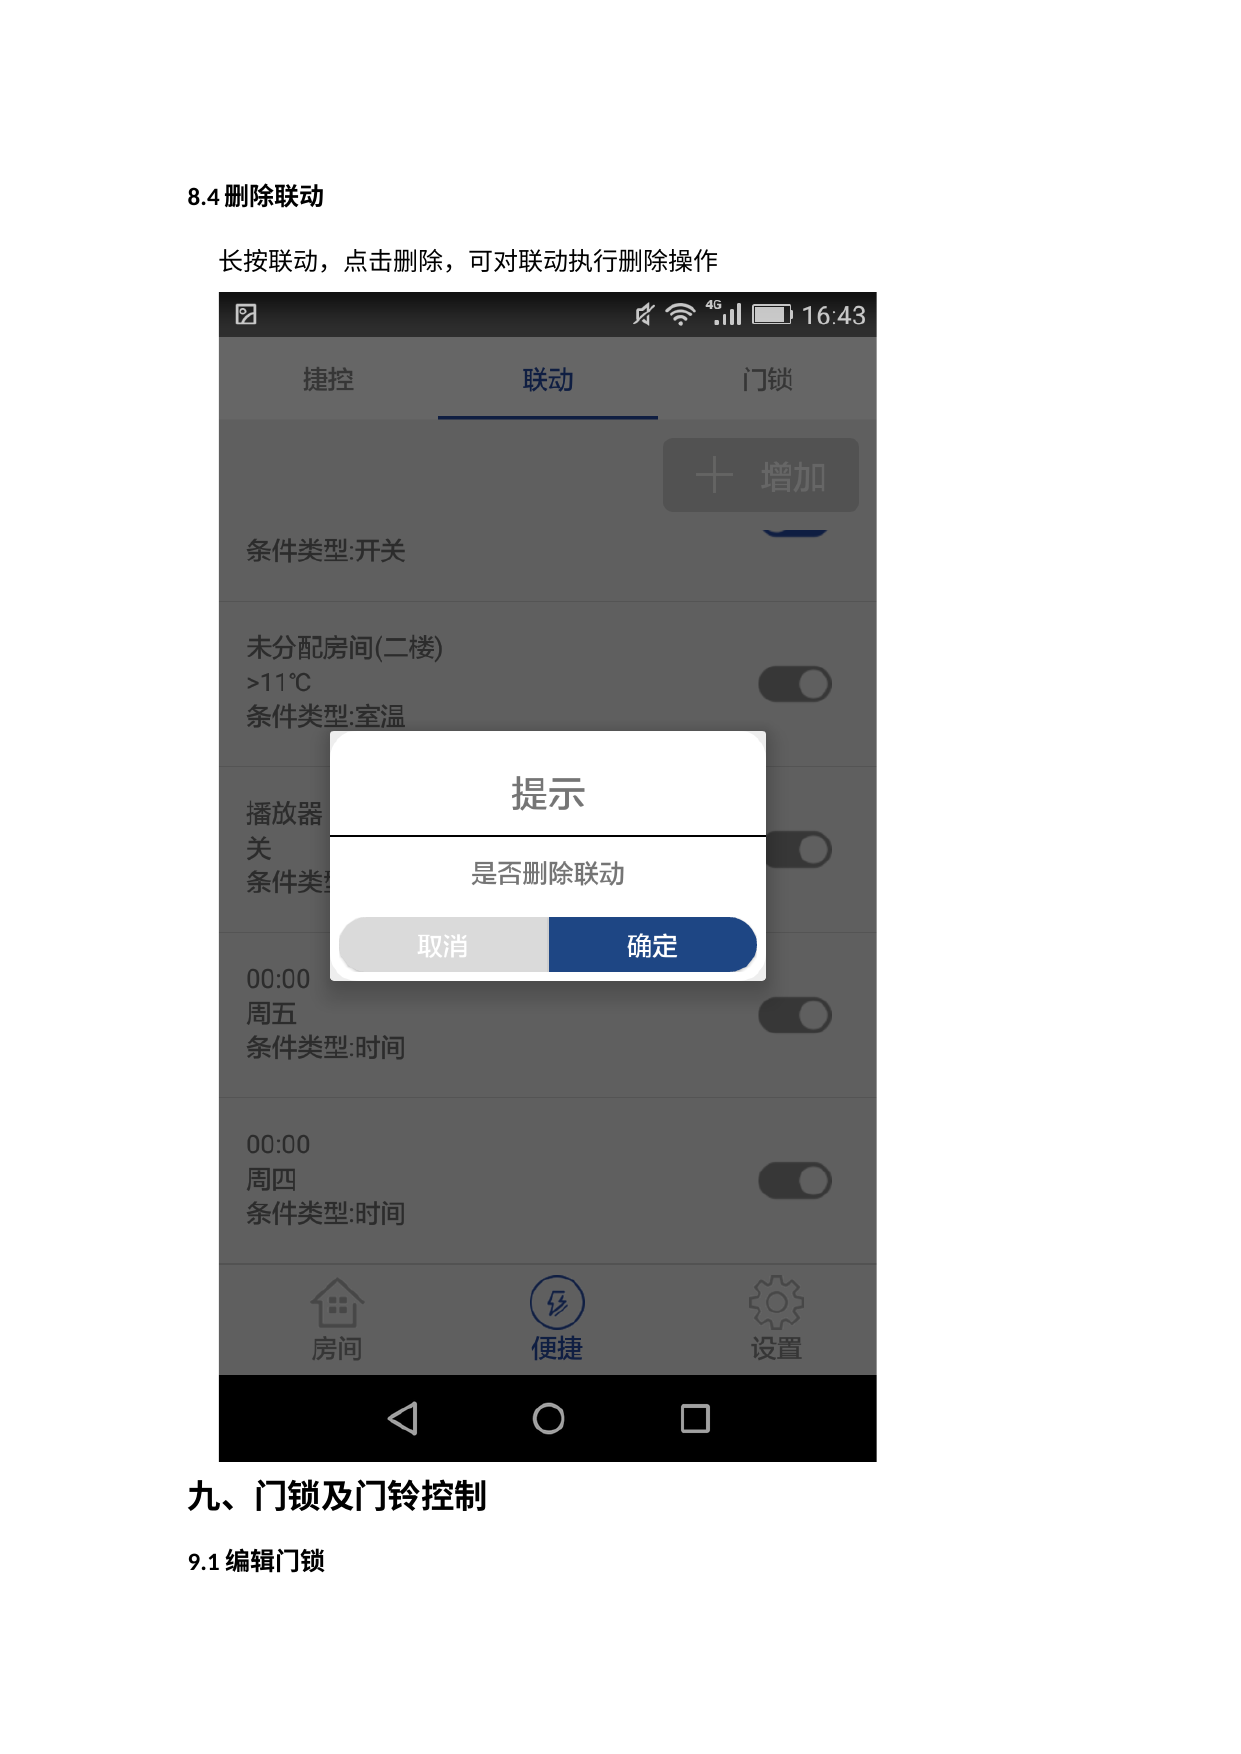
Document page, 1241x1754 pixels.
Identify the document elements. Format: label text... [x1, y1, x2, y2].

list 九、门锁及门铃控制 [187, 1462, 1028, 1527]
picture [218, 292, 877, 1462]
list 9.1 编辑门锁 [187, 1527, 1028, 1592]
text 8.4删除联动 [187, 162, 1042, 227]
text 长按联动，点击删除，可对联动执行删除操作 [198, 227, 1042, 292]
